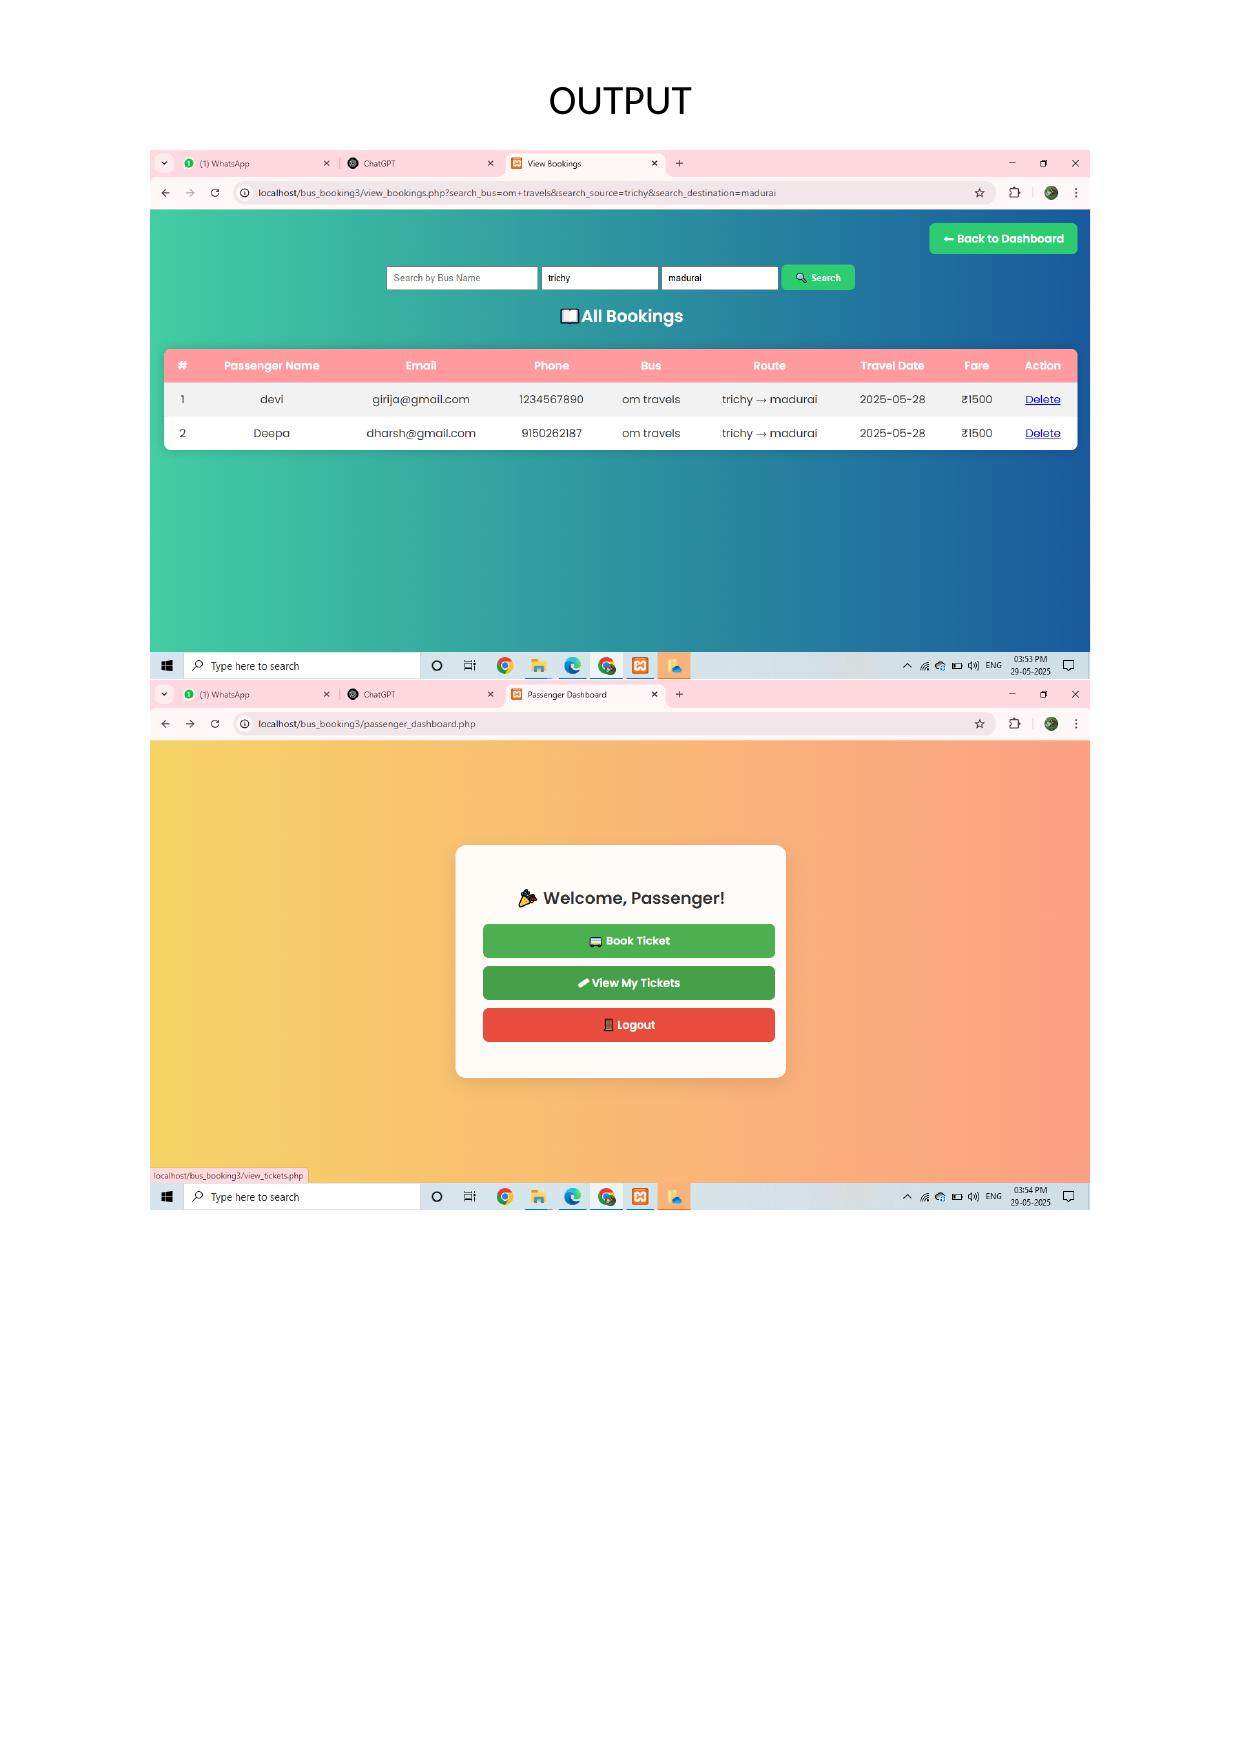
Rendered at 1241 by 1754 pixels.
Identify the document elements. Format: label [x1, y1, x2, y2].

picture [150, 150, 1091, 679]
picture [150, 680, 1091, 1210]
